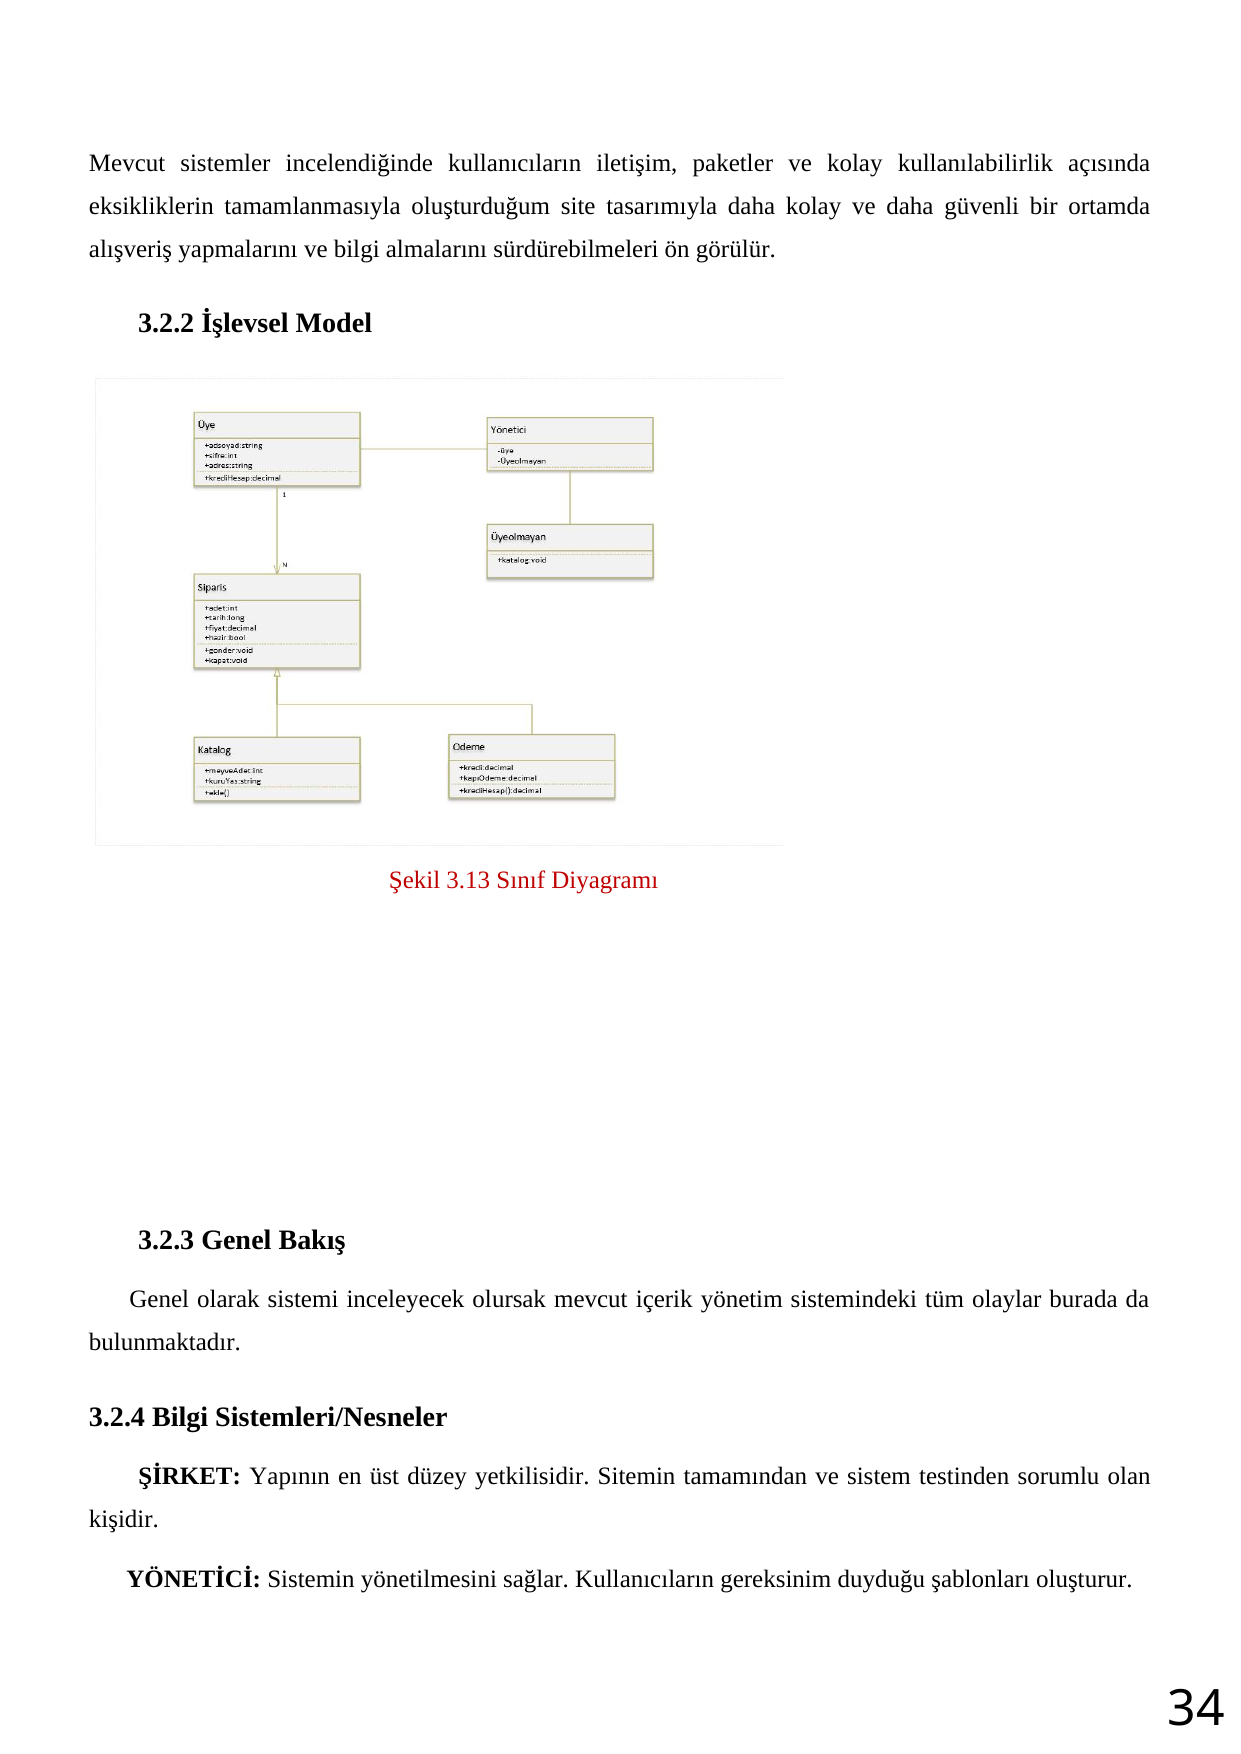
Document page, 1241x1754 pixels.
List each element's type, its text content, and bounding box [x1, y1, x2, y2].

text ŞİRKET: Yapının en üst düzey yetkilisidir. Sitemin tamamından ve sistem testinden sorumlu olan kişidir. [89, 1461, 1152, 1533]
subtitle 3.2.4 Bilgi Sistemleri/Nesneler [89, 1400, 1152, 1432]
text Mevcut sistemler incelendiğinde kullanıcıların iletişim, paketler ve kolay kullanılabilirlik açısında eksikliklerin tamamlanmasıyla oluşturduğum site tasarımıyla daha kolay ve daha güvenli bir ortamda alışveriş yapmalarını ve bilgi almalarını sürdürebilmeleri ön görülür. [89, 148, 1152, 263]
subtitle 3.2.2 İşlevsel Model [89, 306, 1152, 339]
picture [88, 367, 784, 846]
text YÖNETİCİ: Sistemin yönetilmesini sağlar. Kullanıcıların gereksinim duyduğu şablonları oluşturur. [89, 1564, 1152, 1593]
text Şekil 3.13 Sınıf Diyagramı [89, 865, 1152, 893]
text Genel olarak sistemi inceleyecek olursak mevcut içerik yönetim sistemindeki tüm olaylar burada da bulunmaktadır. [89, 1284, 1152, 1356]
subtitle 3.2.3 Genel Bakış [89, 1223, 1152, 1255]
